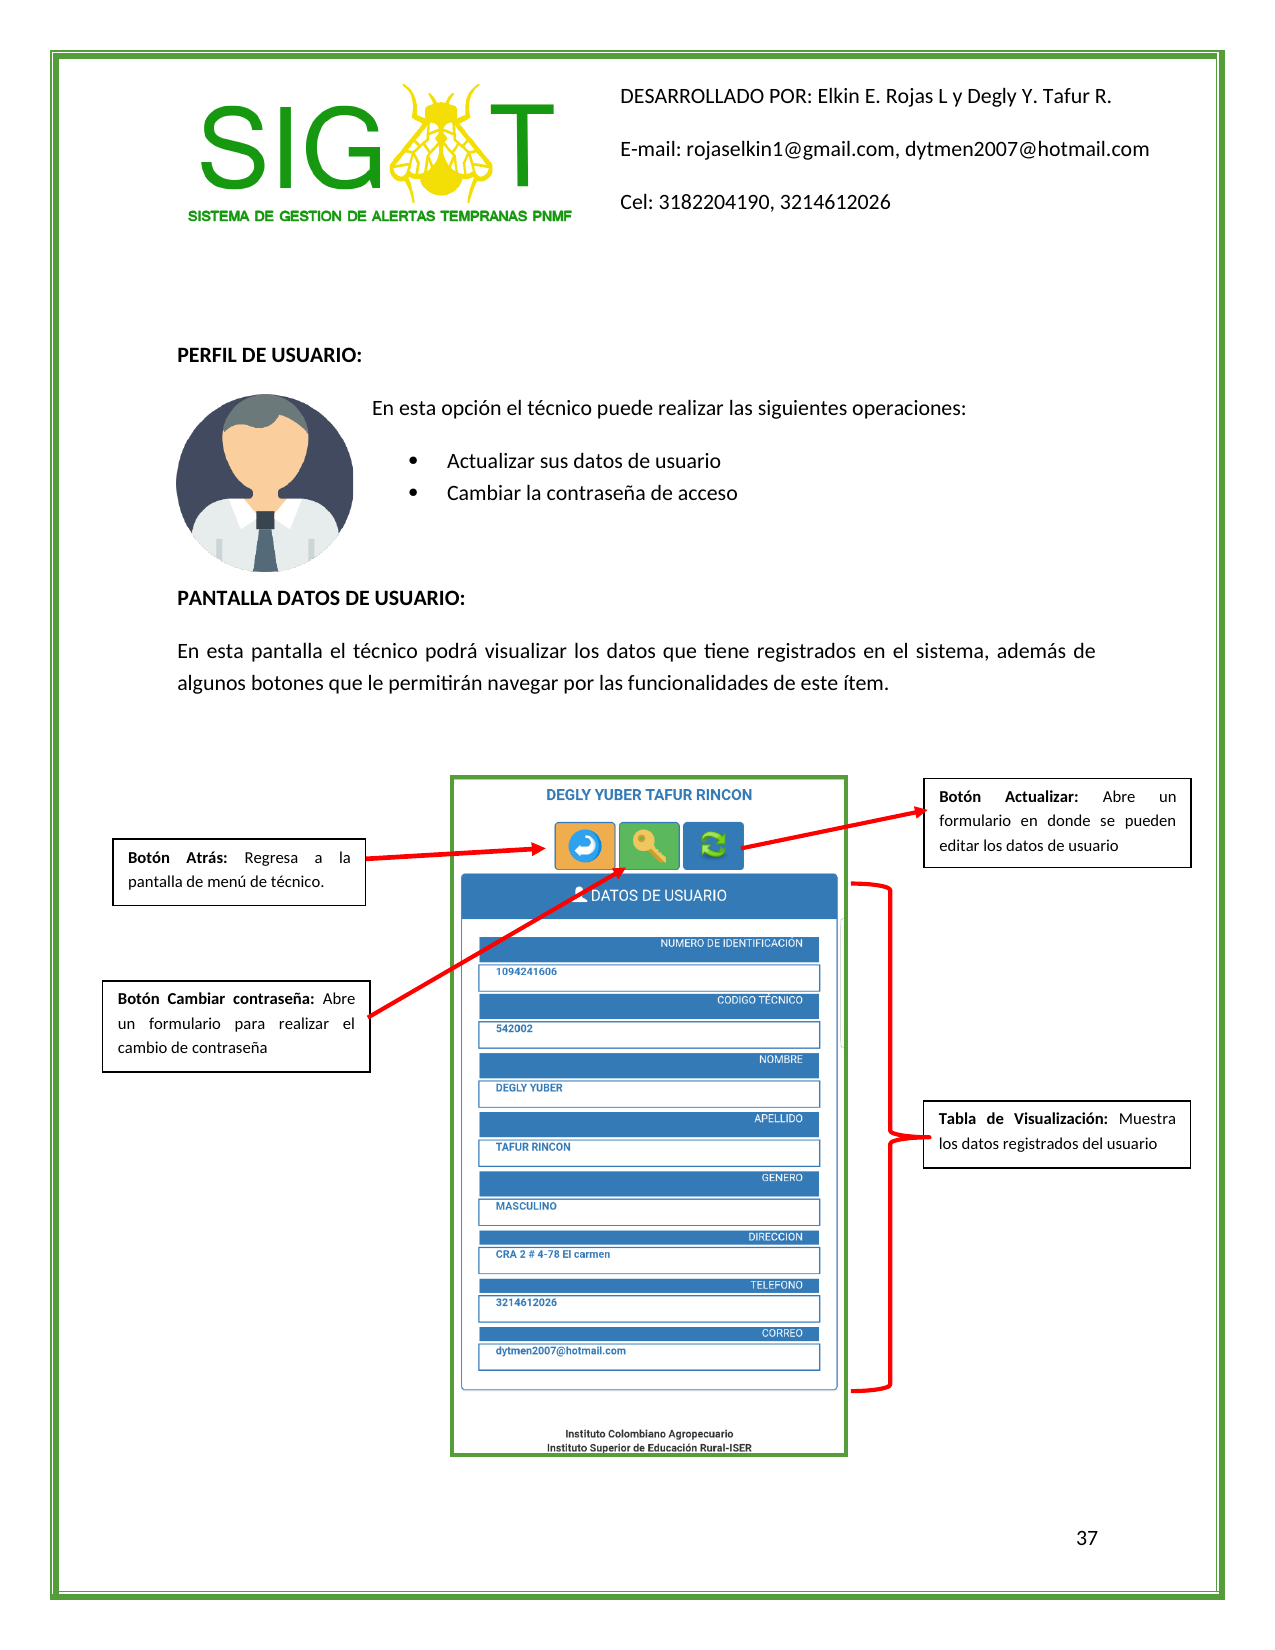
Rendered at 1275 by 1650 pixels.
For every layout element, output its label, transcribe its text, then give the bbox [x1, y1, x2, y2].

text En esta pantalla el técnico podrá visualizar los datos que tiene registrados en el sistema, además de algunos botones que le permitirán navegar por las funcionalidades de este ítem. [177, 637, 1098, 696]
picture [176, 394, 354, 572]
list Actualizar sus datos de usuario [354, 447, 1098, 473]
text PANTALLA DATOS DE USUARIO: [177, 584, 1098, 611]
text En esta opción el técnico puede realizar las siguientes operaciones: [354, 394, 1098, 421]
picture [177, 73, 574, 236]
picture [454, 779, 844, 1453]
text PERFIL DE USUARIO: [177, 341, 1098, 368]
list Cambiar la contraseña de acceso [354, 479, 1098, 506]
